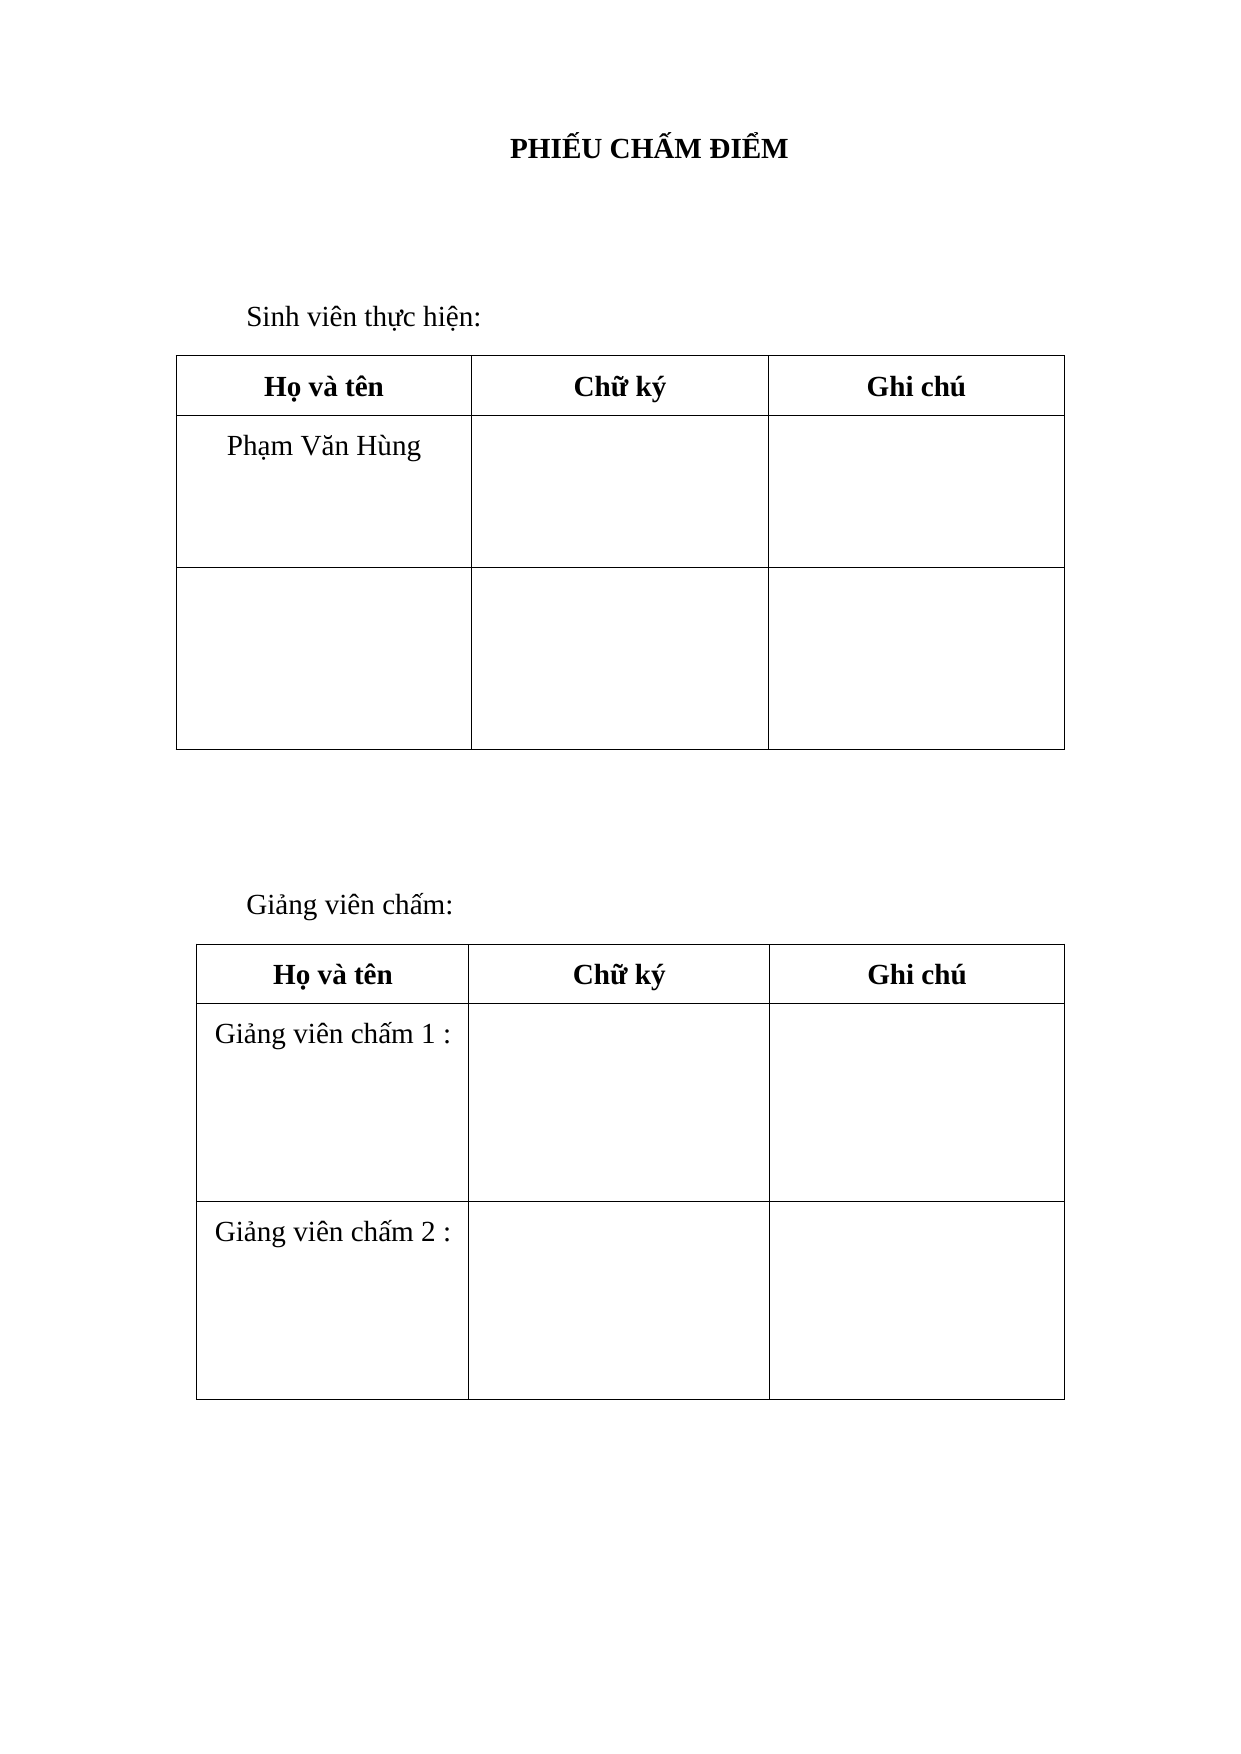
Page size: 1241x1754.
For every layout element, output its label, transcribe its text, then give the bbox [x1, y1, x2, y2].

text Giảng viên chấm: [187, 887, 1053, 921]
table_cell [177, 568, 471, 749]
table_cell [769, 416, 1064, 567]
table_cell [769, 568, 1064, 749]
table_cell [472, 568, 768, 749]
table_header Ghi chú [769, 356, 1064, 415]
table_header Ghi chú [770, 945, 1064, 1003]
table_cell [770, 1202, 1064, 1398]
table_cell Giảng viên chấm 2 : [197, 1202, 468, 1398]
table_cell Giảng viên chấm 1 : [197, 1004, 468, 1201]
text PHIẾU CHẤM ĐIỂM [187, 131, 1053, 165]
table_cell [469, 1202, 769, 1398]
table_header Chữ ký [469, 945, 769, 1003]
table_cell [472, 416, 768, 567]
table_header Họ và tên [197, 945, 468, 1003]
table_cell Phạm Văn Hùng [177, 416, 471, 567]
table_cell [469, 1004, 769, 1201]
text Sinh viên thực hiện: [187, 299, 1053, 333]
table_header Họ và tên [177, 356, 471, 415]
table_header Chữ ký [472, 356, 768, 415]
table_cell [770, 1004, 1064, 1201]
